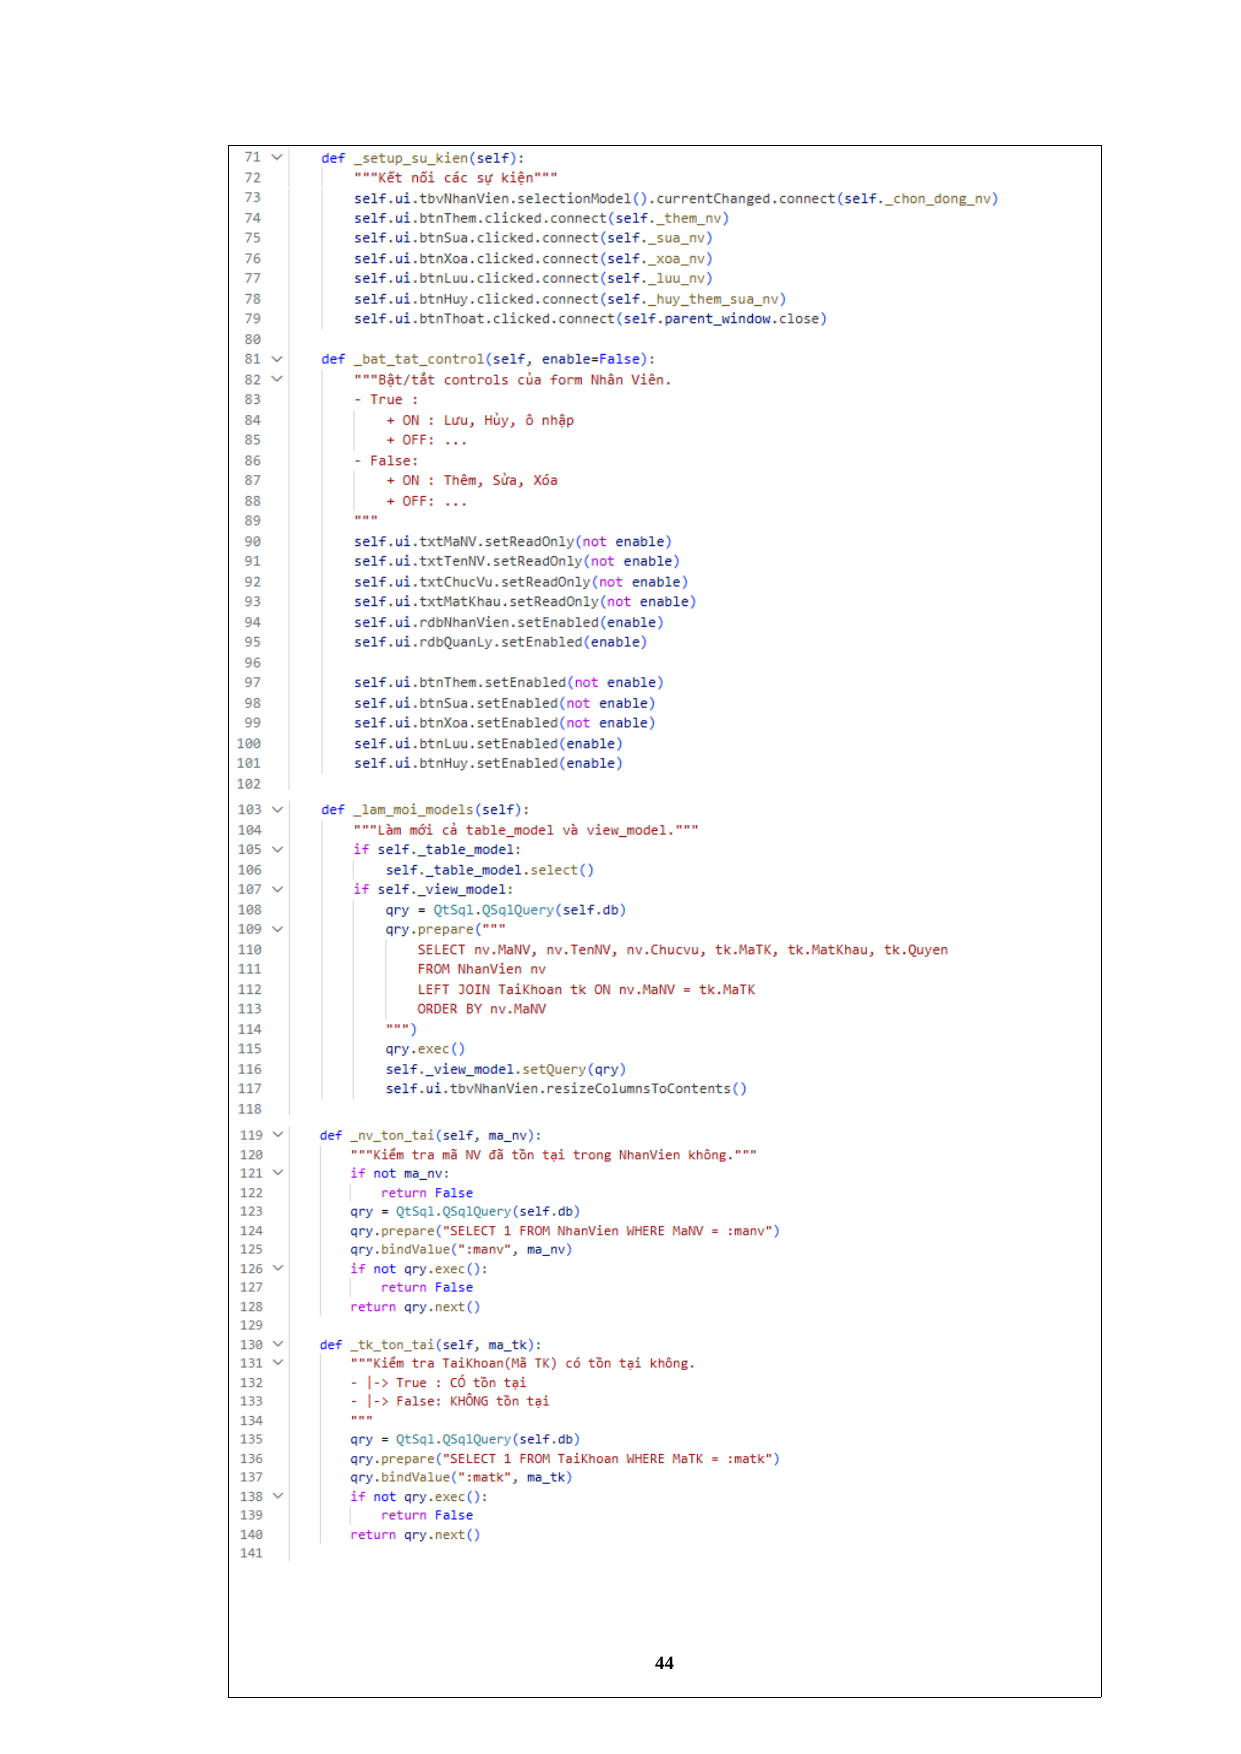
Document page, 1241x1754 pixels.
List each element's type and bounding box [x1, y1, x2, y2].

picture [236, 801, 950, 1115]
picture [236, 147, 999, 790]
picture [236, 1126, 782, 1561]
